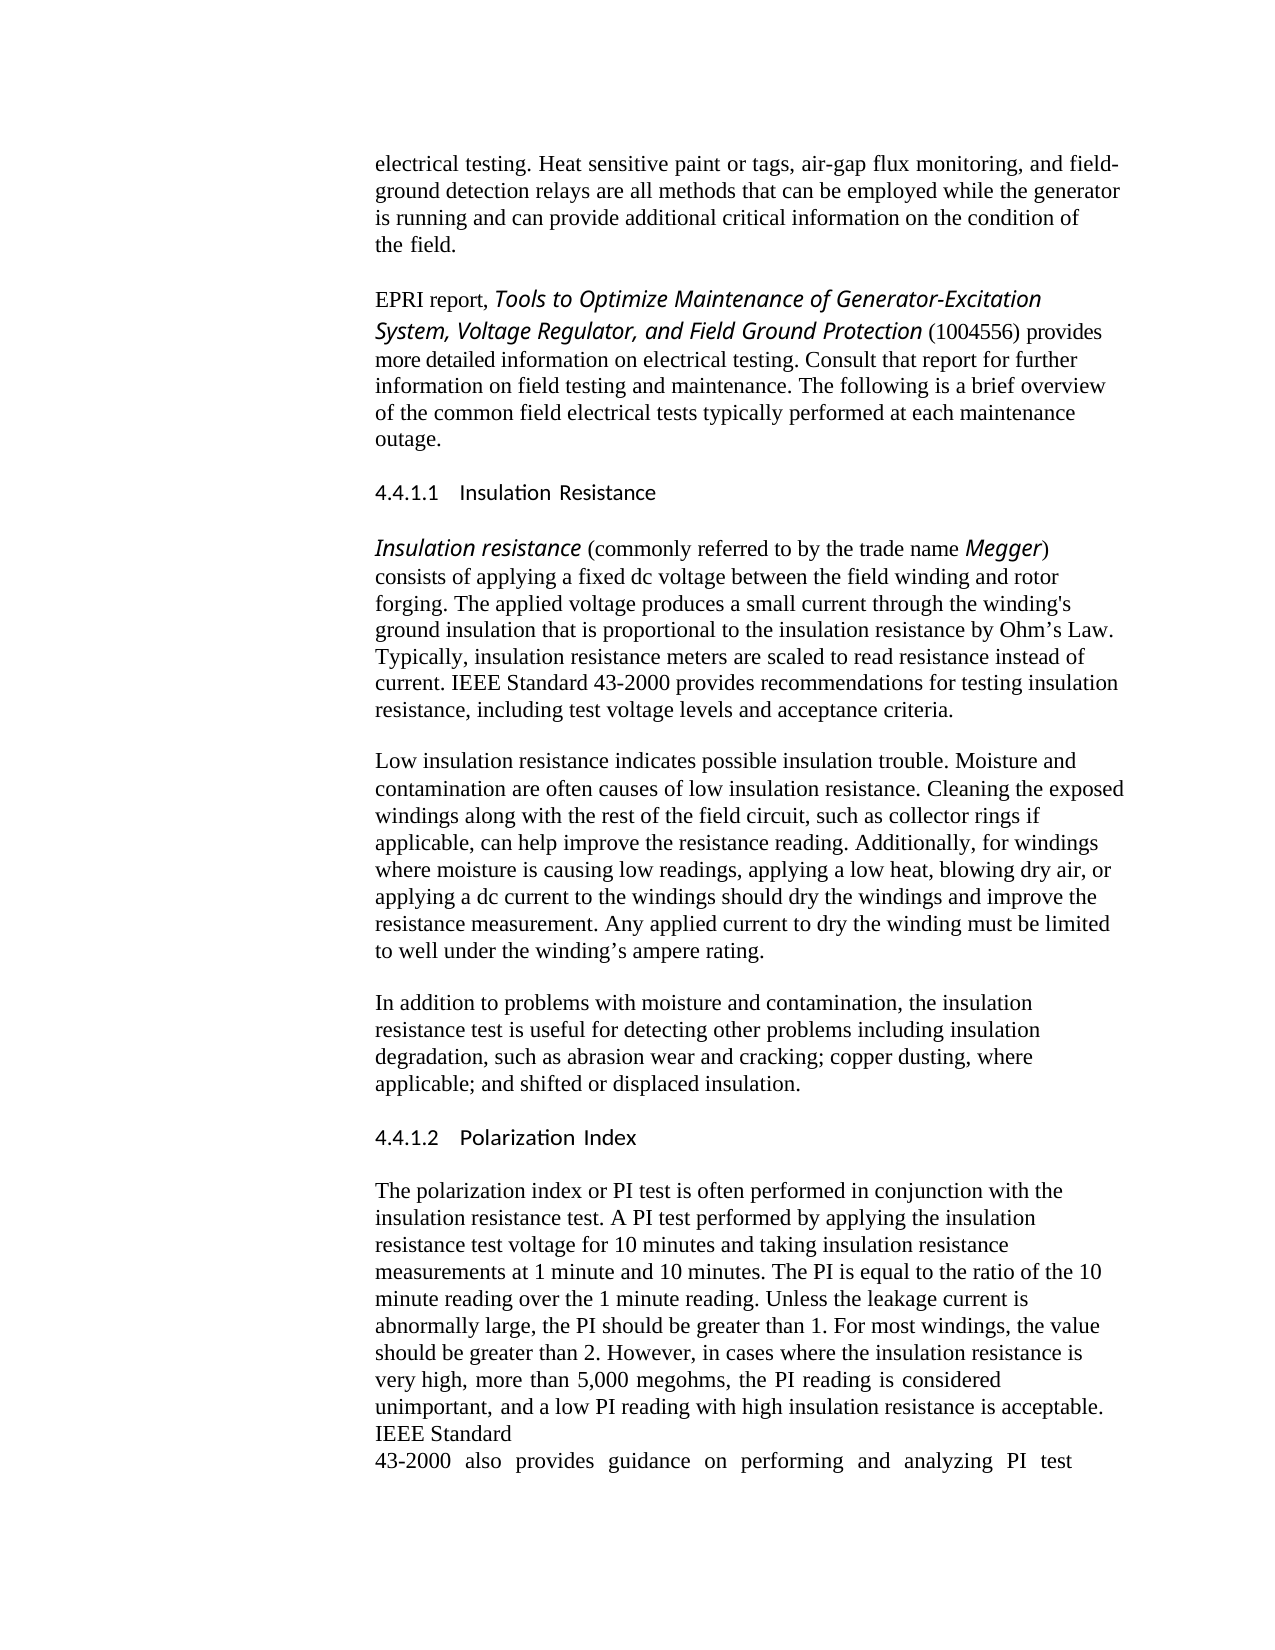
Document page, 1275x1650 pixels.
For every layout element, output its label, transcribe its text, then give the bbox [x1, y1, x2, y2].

text The polarization index or PI test is often performed in conjunction with the insulation resistance test. A PI test performed by applying the insulation resistance test voltage for 10 minutes and taking insulation resistance measurements at 1 minute and 10 minutes. The PI is equal to the ratio of the 10 minute reading over the 1 minute reading. Unless the leakage current is abnormally large, the PI should be greater than 1. For most windings, the value should be greater than 2. However, in cases where the insulation resistance is very high, more than 5,000 megohms, the PI reading is considered unimportant, and a low PI reading with high insulation resistance is acceptable. IEEE Standard [375, 1177, 1124, 1447]
text EPRI report, Tools to Optimize Maintenance of Generator-Excitation System, Voltage Regulator, and Field Ground Protection (1004556) provides more detailed information on electrical testing. Consult that report for further information on field testing and maintenance. The following is a brief overview of the common field electrical tests typically performed at each maintenance outage. [375, 283, 1119, 451]
text electrical testing. Heat sensitive paint or tags, air-gap flux monitoring, and field- ground detection relays are all methods that can be employed while the generator is running and can provide additional critical information on the condition of [375, 150, 1121, 231]
list Insulation Resistance [375, 478, 1194, 506]
text the field. [375, 231, 1194, 258]
text Low insulation resistance indicates possible insulation trouble. Moisture and contamination are often causes of low insulation resistance. Cleaning the exposed windings along with the rest of the field circuit, such as collector rings if applicable, can help improve the resistance reading. Additionally, for windings where moisture is causing low readings, applying a low heat, blowing dry air, or applying a dc current to the windings should dry the windings and improve the resistance measurement. Any applied current to dry the winding must be limited to well under the winding’s ampere rating. [375, 748, 1124, 963]
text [375, 1447, 1073, 1474]
list Polarization Index [375, 1123, 1194, 1151]
text Insulation resistance (commonly referred to by the trade name Megger) consists of applying a fixed dc voltage between the field winding and rotor forging. The applied voltage produces a small current through the winding's ground insulation that is proportional to the insulation resistance by Ohm’s Law. Typically, insulation resistance meters are scaled to read resistance instead of current. IEEE Standard 43-2000 provides recommendations for testing insulation resistance, including test voltage levels and acceptance criteria. [375, 532, 1124, 722]
text In addition to problems with moisture and contamination, the insulation resistance test is useful for detecting other problems including insulation degradation, such as abrasion wear and cracking; copper dusting, where applicable; and shifted or displaced insulation. [375, 989, 1084, 1096]
